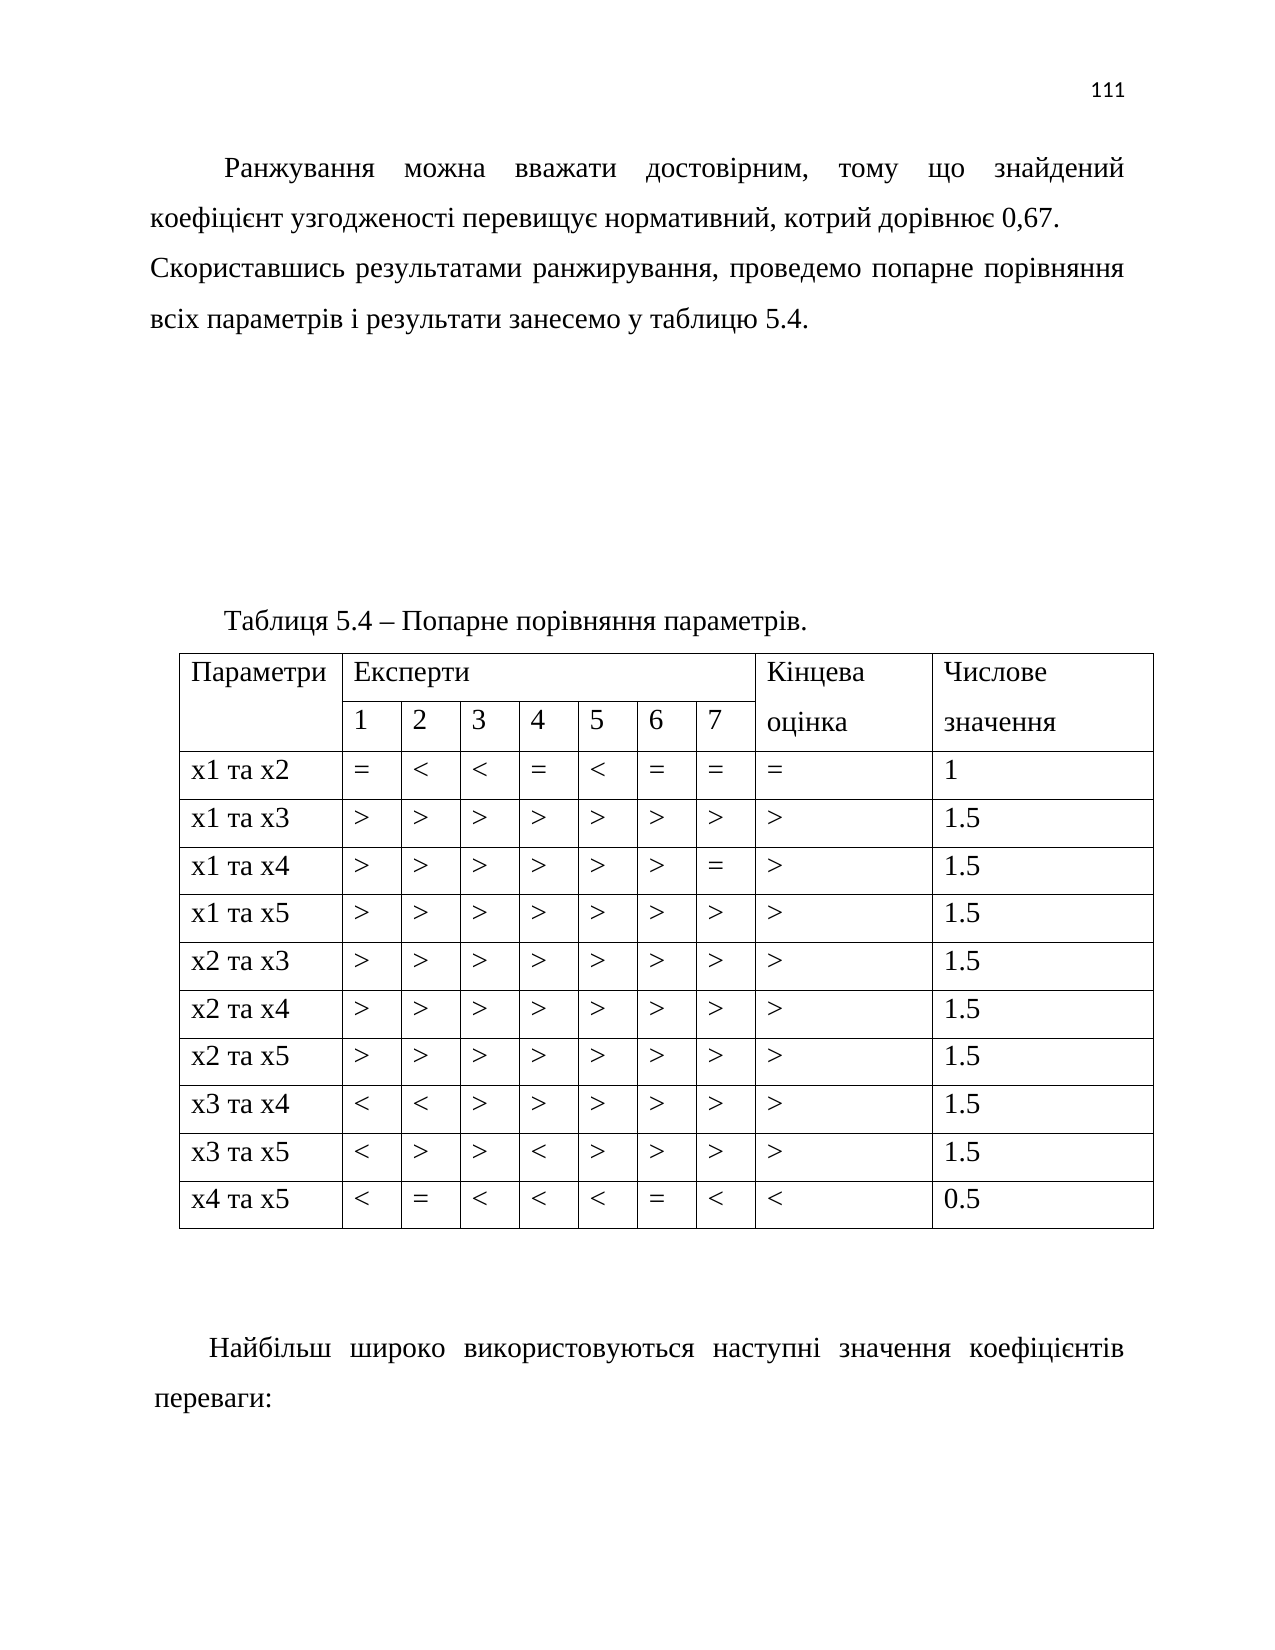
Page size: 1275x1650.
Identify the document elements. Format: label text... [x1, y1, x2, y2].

table_cell 1 [933, 752, 1153, 799]
text Найбільш широко використовуються наступні значення коефіцієнтів переваги: [154, 1330, 1125, 1414]
table_cell > [461, 1086, 519, 1133]
table_cell > [402, 895, 460, 942]
table_cell > [461, 1039, 519, 1085]
table_cell > [756, 848, 932, 894]
table_cell > [461, 895, 519, 942]
table_cell > [756, 991, 932, 1037]
table_cell > [343, 1039, 401, 1085]
table_cell > [461, 1134, 519, 1181]
table_cell > [520, 800, 578, 847]
table_cell > [756, 895, 932, 942]
table_cell > [756, 800, 932, 847]
table_cell > [402, 943, 460, 990]
table_cell = [638, 1182, 696, 1228]
table_cell > [461, 800, 519, 847]
table_cell > [638, 1134, 696, 1181]
table_header Кінцева оцінка [756, 654, 932, 751]
table_cell > [343, 848, 401, 894]
table_cell 1.5 [933, 943, 1153, 990]
table_cell < [461, 752, 519, 799]
table_cell > [638, 1086, 696, 1133]
table_cell = [520, 752, 578, 799]
table_cell < [343, 1134, 401, 1181]
table_cell 1.5 [933, 1134, 1153, 1181]
table_cell > [579, 1086, 637, 1133]
table_cell > [402, 800, 460, 847]
table_cell < [402, 1086, 460, 1133]
text Ранжування можна вважати достовірним, тому що знайдений коефіцієнт узгодженості перевищує нормативний, котрий дорівнює 0,67. [150, 150, 1125, 234]
table_cell > [697, 895, 755, 942]
table_cell = [697, 848, 755, 894]
table_header Параметри [180, 654, 342, 751]
table_cell > [579, 1039, 637, 1085]
table_cell > [402, 1134, 460, 1181]
table_cell х2 та х3 [180, 943, 342, 990]
table_cell х2 та х4 [180, 991, 342, 1037]
text Таблиця 5.4 – Попарне порівняння параметрів. [150, 603, 1125, 636]
table_cell 1.5 [933, 895, 1153, 942]
table_cell > [402, 991, 460, 1037]
table_cell = [343, 752, 401, 799]
table_cell 6 [638, 702, 696, 751]
table_cell х1 та х5 [180, 895, 342, 942]
table_cell х3 та х5 [180, 1134, 342, 1181]
table_cell > [697, 943, 755, 990]
table_cell > [638, 800, 696, 847]
table_cell х4 та х5 [180, 1182, 342, 1228]
table_cell х1 та х2 [180, 752, 342, 799]
table_header Експерти [343, 654, 755, 701]
table_cell < [520, 1134, 578, 1181]
table_cell < [343, 1086, 401, 1133]
table_cell > [697, 800, 755, 847]
table_cell > [520, 895, 578, 942]
table_cell > [756, 943, 932, 990]
table_cell 1.5 [933, 1039, 1153, 1085]
table_cell < [520, 1182, 578, 1228]
table_cell < [579, 1182, 637, 1228]
table_cell > [461, 848, 519, 894]
table_cell > [697, 1039, 755, 1085]
table_cell < [402, 752, 460, 799]
table_cell 1.5 [933, 800, 1153, 847]
table_cell > [756, 1039, 932, 1085]
table_cell > [520, 1086, 578, 1133]
table_cell > [579, 991, 637, 1037]
table_cell 1.5 [933, 1086, 1153, 1133]
table_cell = [638, 752, 696, 799]
table_cell < [343, 1182, 401, 1228]
table_cell > [638, 895, 696, 942]
table_cell > [697, 1134, 755, 1181]
table_cell х1 та х4 [180, 848, 342, 894]
table_cell 1 [343, 702, 401, 751]
table_cell > [579, 895, 637, 942]
table_cell 4 [520, 702, 578, 751]
table_cell > [638, 943, 696, 990]
table_cell > [520, 1039, 578, 1085]
table_cell < [461, 1182, 519, 1228]
table_cell х2 та х5 [180, 1039, 342, 1085]
table_cell х3 та х4 [180, 1086, 342, 1133]
table_cell > [520, 991, 578, 1037]
text Скориставшись результатами ранжирування, проведемо попарне порівняння всіх параметрів і результати занесемо у таблицю 5.4. [150, 251, 1125, 334]
table_cell 1.5 [933, 991, 1153, 1037]
table_cell > [343, 943, 401, 990]
table_cell = [402, 1182, 460, 1228]
table_cell > [579, 943, 637, 990]
table_cell > [756, 1134, 932, 1181]
table_cell > [402, 1039, 460, 1085]
table_cell > [638, 1039, 696, 1085]
table_cell х1 та х3 [180, 800, 342, 847]
table_cell > [520, 943, 578, 990]
table_cell > [520, 848, 578, 894]
table_cell = [697, 752, 755, 799]
table_cell > [579, 848, 637, 894]
table_cell > [461, 991, 519, 1037]
table_cell > [638, 848, 696, 894]
table_cell > [343, 800, 401, 847]
table_cell 1.5 [933, 848, 1153, 894]
table_cell > [402, 848, 460, 894]
table_cell < [756, 1182, 932, 1228]
table_cell 3 [461, 702, 519, 751]
table_cell 2 [402, 702, 460, 751]
table_cell > [343, 991, 401, 1037]
table_header Числове значення [933, 654, 1153, 751]
table_cell 5 [579, 702, 637, 751]
table_cell > [343, 895, 401, 942]
table_cell > [697, 1086, 755, 1133]
table_cell 7 [697, 702, 755, 751]
table_cell 0.5 [933, 1182, 1153, 1228]
table_cell > [697, 991, 755, 1037]
table_cell > [579, 800, 637, 847]
table_cell < [579, 752, 637, 799]
table_cell = [756, 752, 932, 799]
table_cell < [697, 1182, 755, 1228]
table_cell > [638, 991, 696, 1037]
table_cell > [756, 1086, 932, 1133]
table_cell > [579, 1134, 637, 1181]
table_cell > [461, 943, 519, 990]
